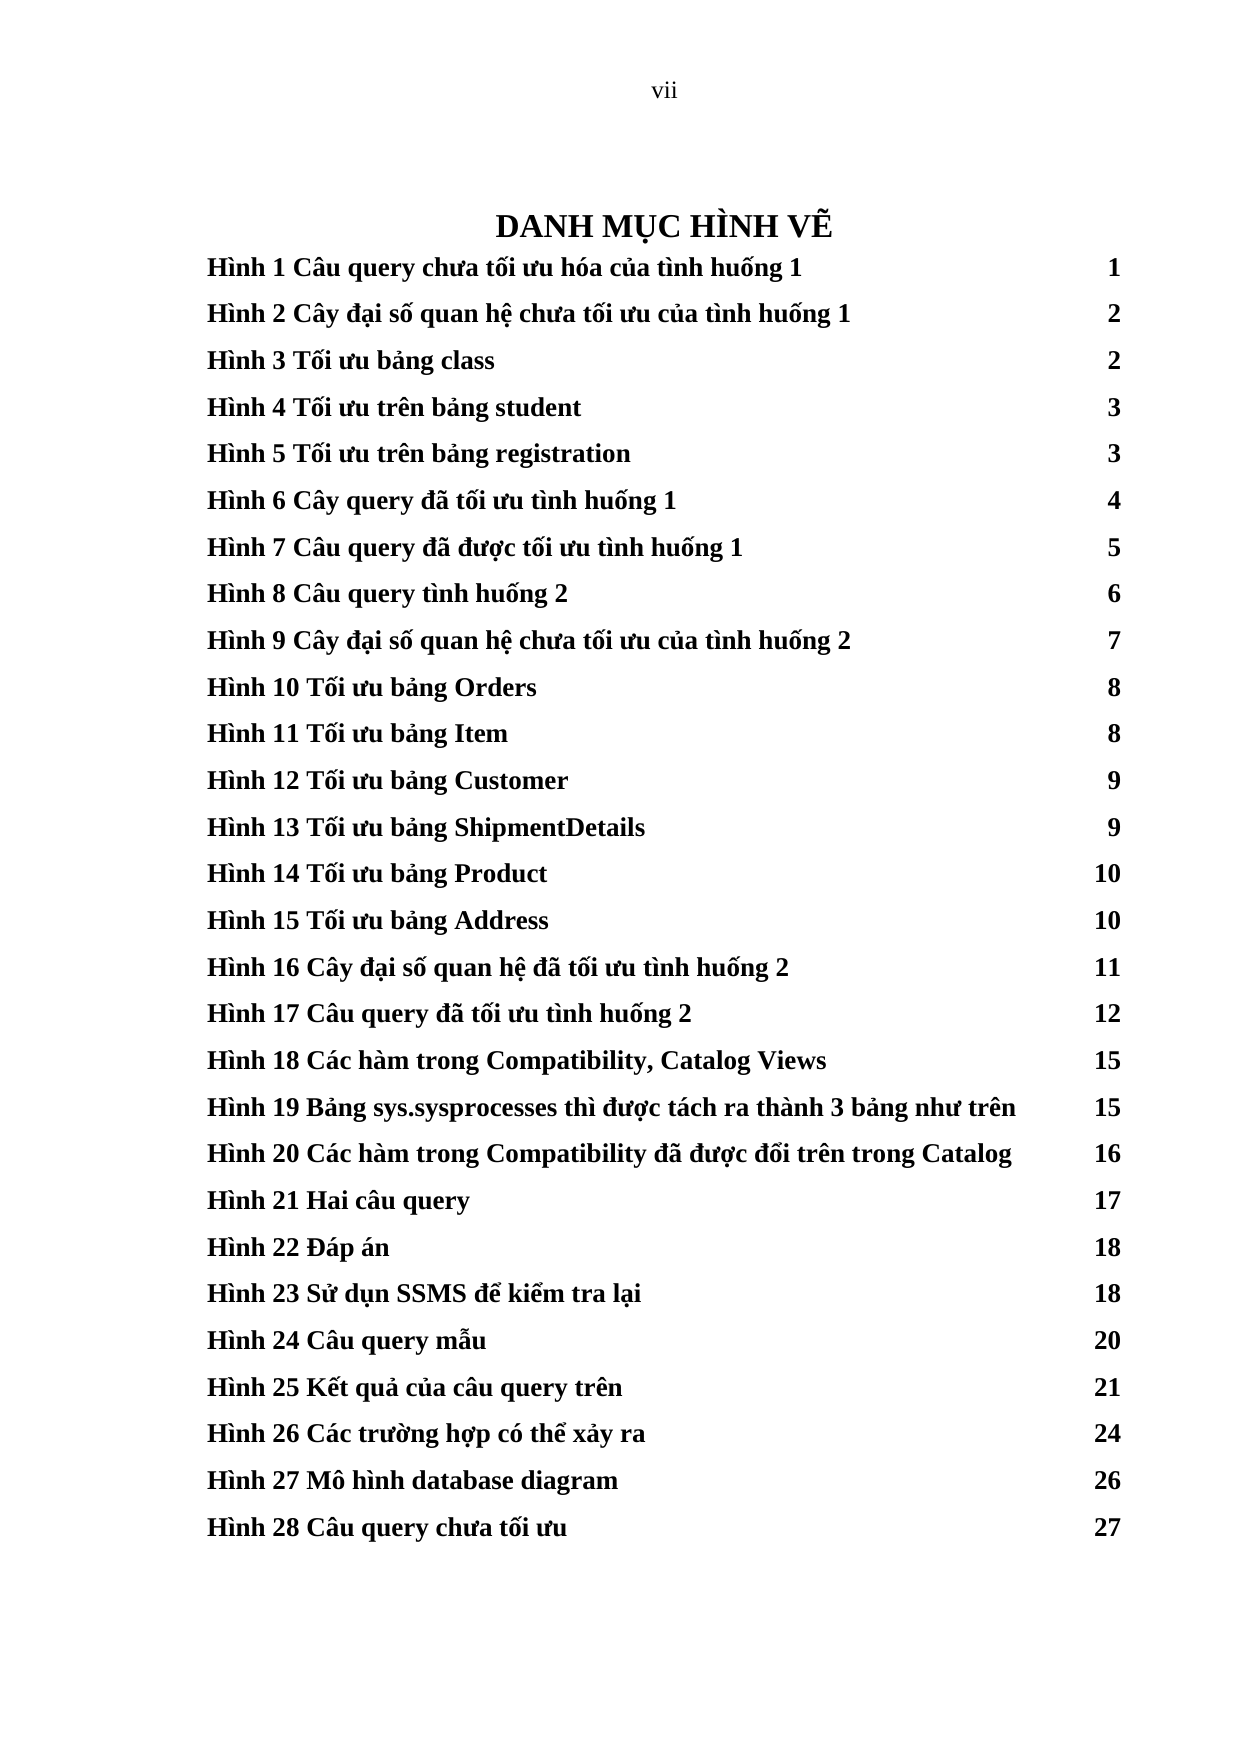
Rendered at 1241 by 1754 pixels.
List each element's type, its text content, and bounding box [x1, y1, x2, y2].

text Hình 12 Tối ưu bảng Customer 9 [207, 764, 1122, 795]
text Hình 10 Tối ưu bảng Orders 8 [207, 671, 1122, 702]
text Hình 14 Tối ưu bảng Product 10 [207, 857, 1122, 889]
text Hình 28 Câu query chưa tối ưu 27 [207, 1511, 1122, 1542]
text Hình 11 Tối ưu bảng Item 8 [207, 717, 1122, 749]
text Hình 5 Tối ưu trên bảng registration 3 [207, 437, 1122, 469]
text Hình 7 Câu query đã được tối ưu tình huống 1 5 [207, 531, 1122, 562]
text Hình 13 Tối ưu bảng ShipmentDetails 9 [207, 811, 1122, 842]
text Hình 19 Bảng sys.sysprocesses thì được tách ra thành 3 bảng như trên 15 [207, 1091, 1122, 1122]
text Hình 4 Tối ưu trên bảng student 3 [207, 391, 1122, 422]
text DANH MỤC HÌNH VẼ [207, 207, 1122, 245]
text Hình 16 Cây đại số quan hệ đã tối ưu tình huống 2 11 [207, 951, 1122, 982]
text Hình 24 Câu query mẫu 20 [207, 1324, 1122, 1355]
text Hình 6 Cây query đã tối ưu tình huống 1 4 [207, 484, 1122, 515]
text Hình 9 Cây đại số quan hệ chưa tối ưu của tình huống 2 7 [207, 624, 1122, 655]
text Hình 20 Các hàm trong Compatibility đã được đổi trên trong Catalog 16 [207, 1137, 1122, 1169]
text Hình 25 Kết quả của câu query trên 21 [207, 1371, 1122, 1402]
text Hình 8 Câu query tình huống 2 6 [207, 577, 1122, 609]
text Hình 15 Tối ưu bảng Address 10 [207, 904, 1122, 935]
text Hình 23 Sử dụn SSMS để kiểm tra lại 18 [207, 1277, 1122, 1309]
text Hình 27 Mô hình database diagram 26 [207, 1464, 1122, 1495]
text Hình 22 Đáp án 18 [207, 1231, 1122, 1262]
text Hình 21 Hai câu query 17 [207, 1184, 1122, 1215]
text Hình 2 Cây đại số quan hệ chưa tối ưu của tình huống 1 2 [207, 297, 1122, 329]
text Hình 1 Câu query chưa tối ưu hóa của tình huống 1 1 [207, 251, 1122, 282]
text Hình 3 Tối ưu bảng class 2 [207, 344, 1122, 375]
text Hình 26 Các trường hợp có thể xảy ra 24 [207, 1417, 1122, 1449]
text Hình 17 Câu query đã tối ưu tình huống 2 12 [207, 997, 1122, 1029]
text Hình 18 Các hàm trong Compatibility, Catalog Views 15 [207, 1044, 1122, 1075]
